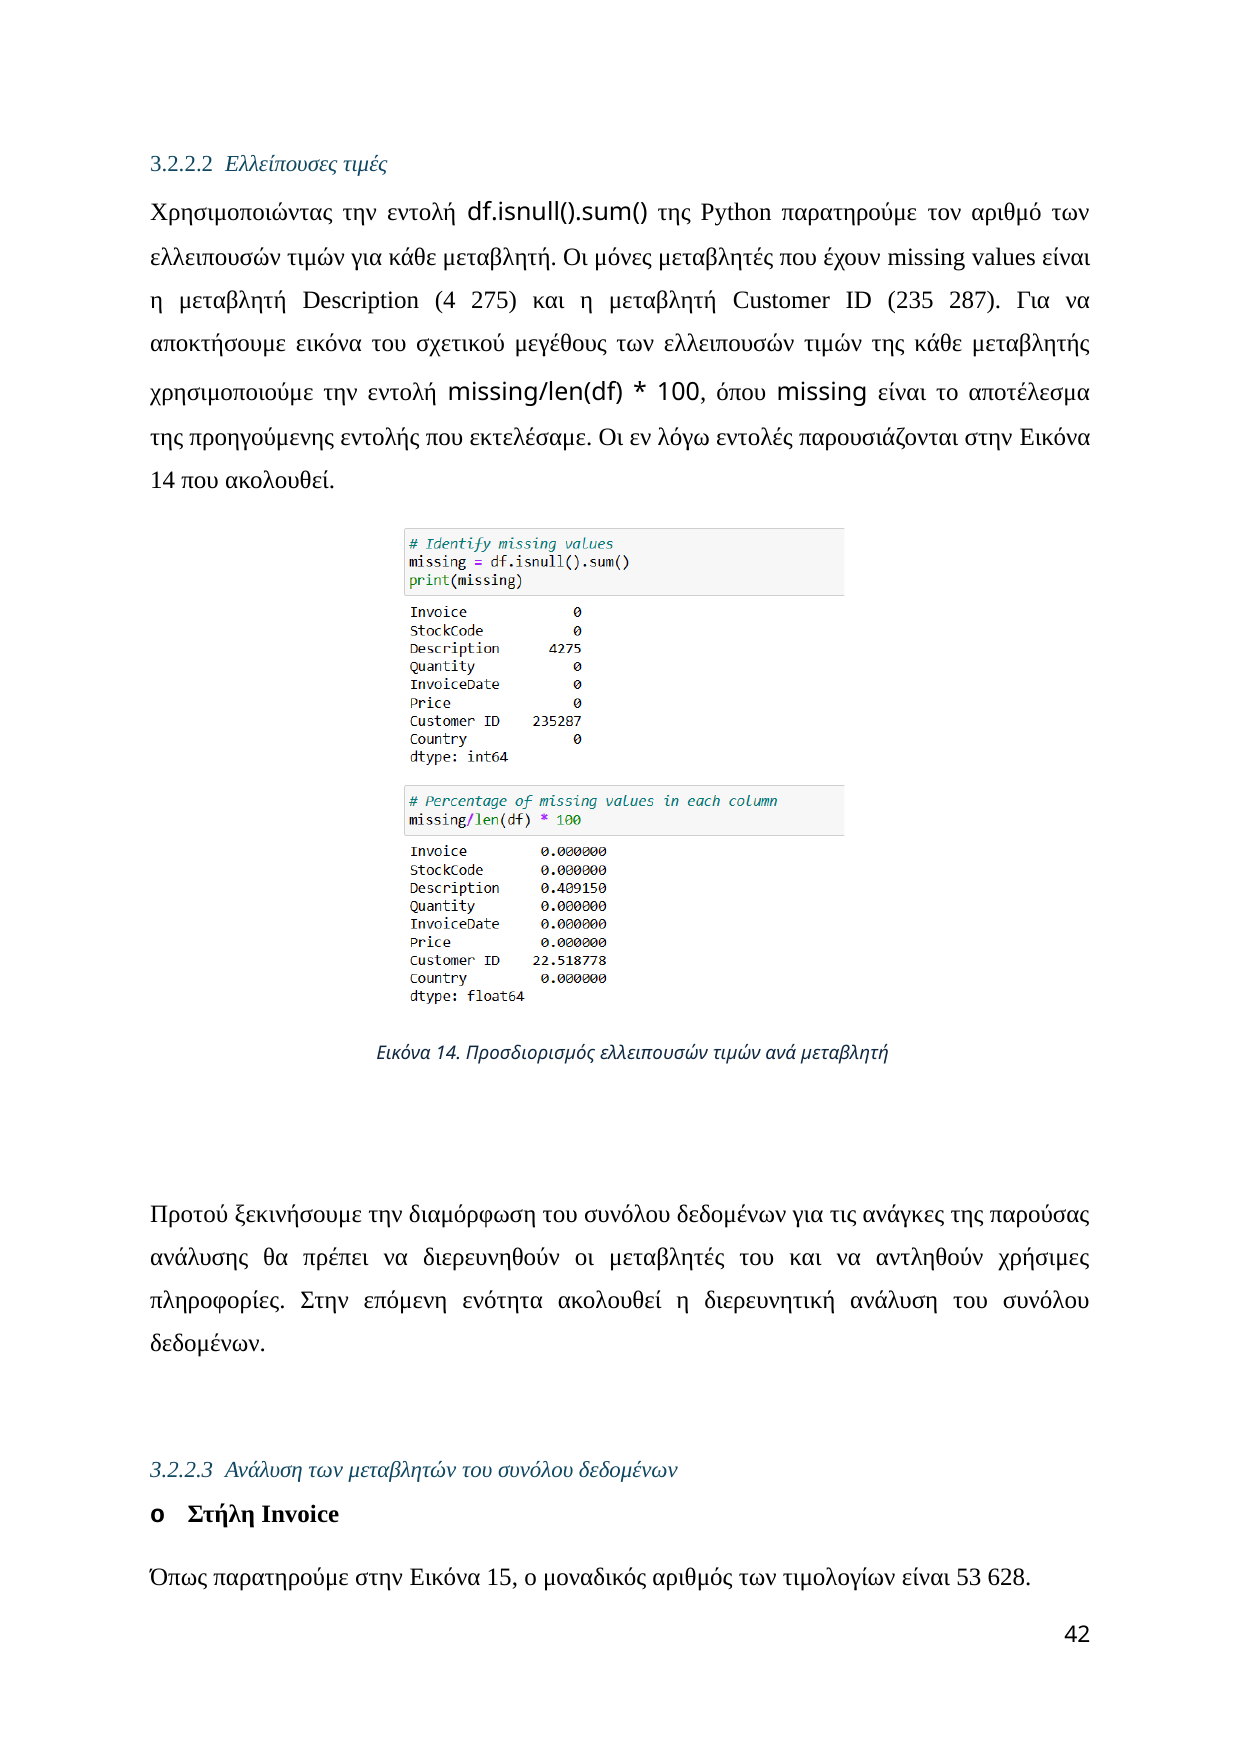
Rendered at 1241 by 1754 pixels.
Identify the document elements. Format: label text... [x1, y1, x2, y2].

subtitle Ανάλυση των μεταβλητών του συνόλου δεδομένων [150, 1456, 1090, 1482]
text Όπως παρατηρούμε στην Εικόνα 15, ο μοναδικός αριθμός των τιμολογίων είναι 53 628. [150, 1562, 1090, 1591]
subtitle Ελλείπουσες τιμές [150, 150, 1090, 176]
picture [400, 526, 845, 1008]
text Χρησιμοποιώντας την εντολή df.isnull().sum() της Python παρατηρούμε τον αριθμό των ελλειπουσών τιμών για κάθε μεταβλητή. Οι μόνες μεταβλητές που έχουν missing values είναι η μεταβλητή Description (4 275) και η μεταβλητή Customer ID (235 287). Για να αποκτήσουμε εικόνα του σχετικού μεγέθους των ελλειπουσών τιμών της κάθε μεταβλητής χρησιμοποιούμε την εντολή missing/len(df) * 100, όπου missing είναι το αποτέλεσμα της προηγούμενης εντολής που εκτελέσαμε. Οι εν λόγω εντολές παρουσιάζονται στην Εικόνα 14 που ακολουθεί. [150, 194, 1090, 494]
list Στήλη Invoice [150, 1499, 1090, 1530]
text Προτού ξεκινήσουμε την διαμόρφωση του συνόλου δεδομένων για τις ανάγκες της παρούσας ανάλυσης θα πρέπει να διερευνηθούν οι μεταβλητές του και να αντληθούν χρήσιμες πληροφορίες. Στην επόμενη ενότητα ακολουθεί η διερευνητική ανάλυση του συνόλου δεδομένων. [150, 1199, 1090, 1357]
